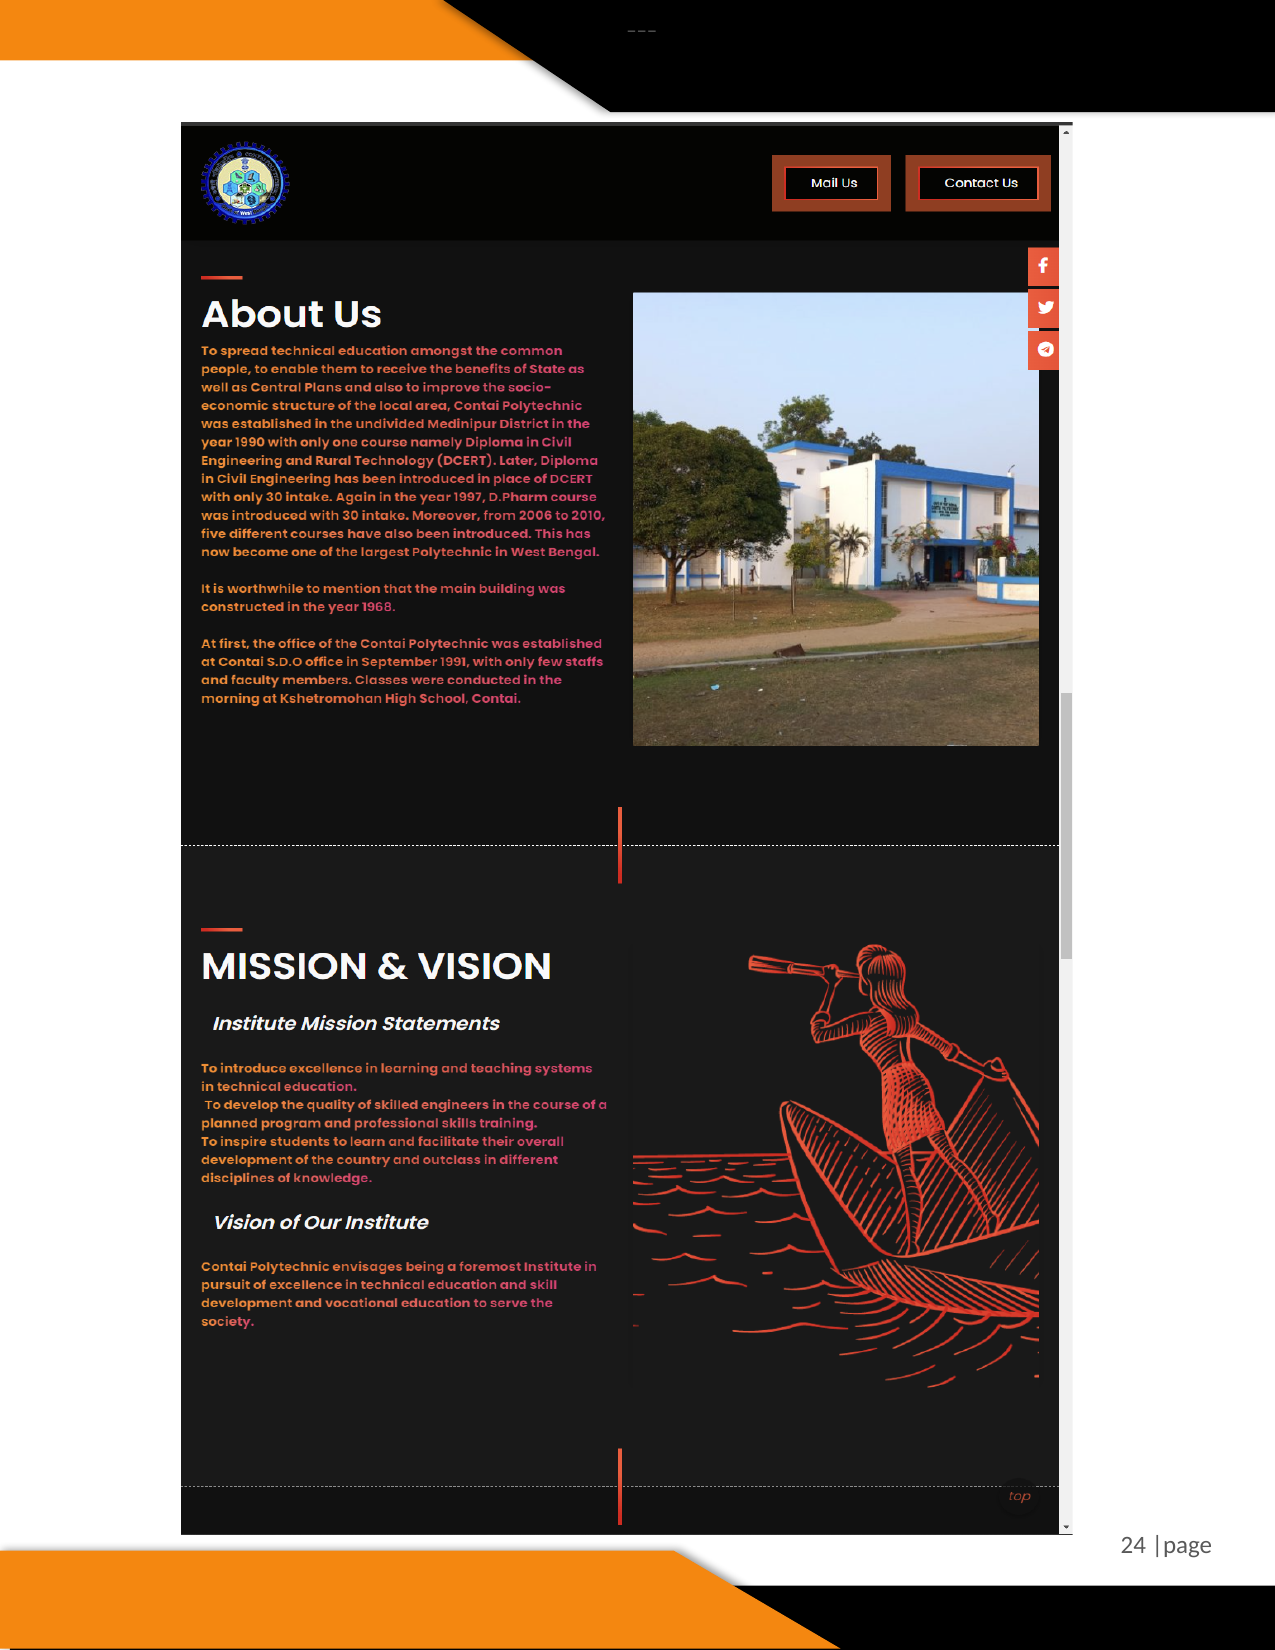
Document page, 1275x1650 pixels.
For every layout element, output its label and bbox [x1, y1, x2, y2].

picture [181, 122, 1073, 1535]
